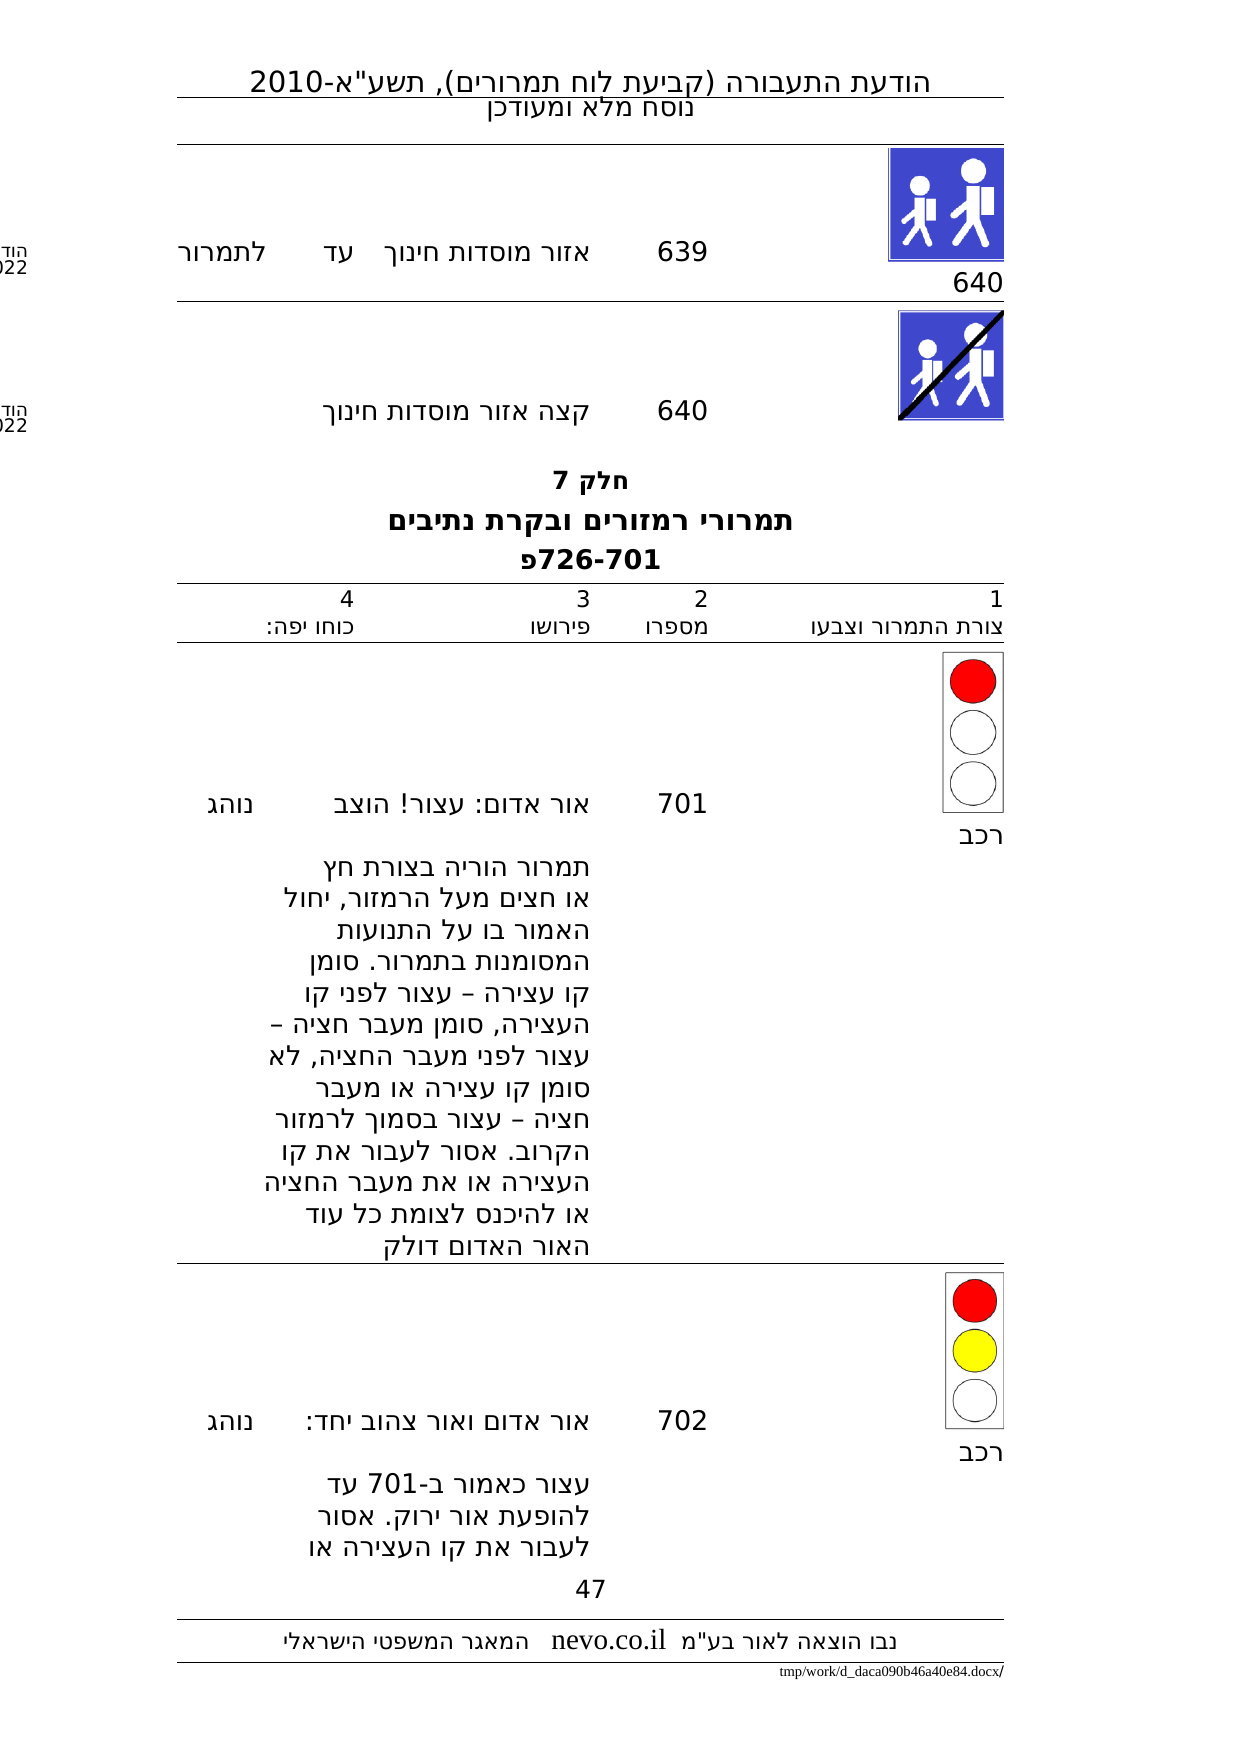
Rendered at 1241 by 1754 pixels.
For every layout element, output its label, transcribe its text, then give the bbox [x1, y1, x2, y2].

text עצור כאמור ב-701 עד [177, 1468, 1004, 1500]
text תמרור הוריה בצורת חץ [177, 851, 1004, 883]
text או חצים מעל הרמזור, יחול [177, 883, 1004, 914]
text האור האדום דולק [177, 1230, 1004, 1263]
text לעבור את קו העצירה או [177, 1531, 1004, 1563]
text 1 2 3 4 [177, 584, 1004, 613]
text האמור בו על התנועות [177, 914, 1004, 946]
text חלק 7 [177, 466, 1004, 495]
text 726-701פ [177, 544, 1004, 576]
text 701 אור אדום: עצור! הוצב נוהג רכב [177, 650, 1004, 851]
text המסומנות בתמרור. סומן [177, 946, 1004, 977]
text קו עצירה – עצור לפני קו [177, 977, 1004, 1009]
text חציה – עצור בסמוך לרמזור [177, 1103, 1004, 1135]
text הקרוב. אסור לעבור את קו [177, 1135, 1004, 1167]
text 639 אזור מוסדות חינוך עד לתמרור 640 [177, 145, 1004, 301]
text להופעת אור ירוק. אסור [177, 1500, 1004, 1531]
text העצירה או את מעבר החציה [177, 1167, 1004, 1198]
text 702 אור אדום ואור צהוב יחד: נוהג רכב [177, 1272, 1004, 1468]
text תמרורי רמזורים ובקרת נתיבים [177, 503, 1004, 537]
text העצירה, סומן מעבר חציה – [177, 1009, 1004, 1040]
text צורת התמרור וצבעו מספרו פירושו כוחו יפה: [177, 613, 1004, 642]
text סומן קו עצירה או מעבר [177, 1072, 1004, 1103]
text 640 קצה אזור מוסדות חינוך [177, 310, 1004, 427]
text עצור לפני מעבר החציה, לא [177, 1040, 1004, 1072]
text או להיכנס לצומת כל עוד [177, 1198, 1004, 1230]
